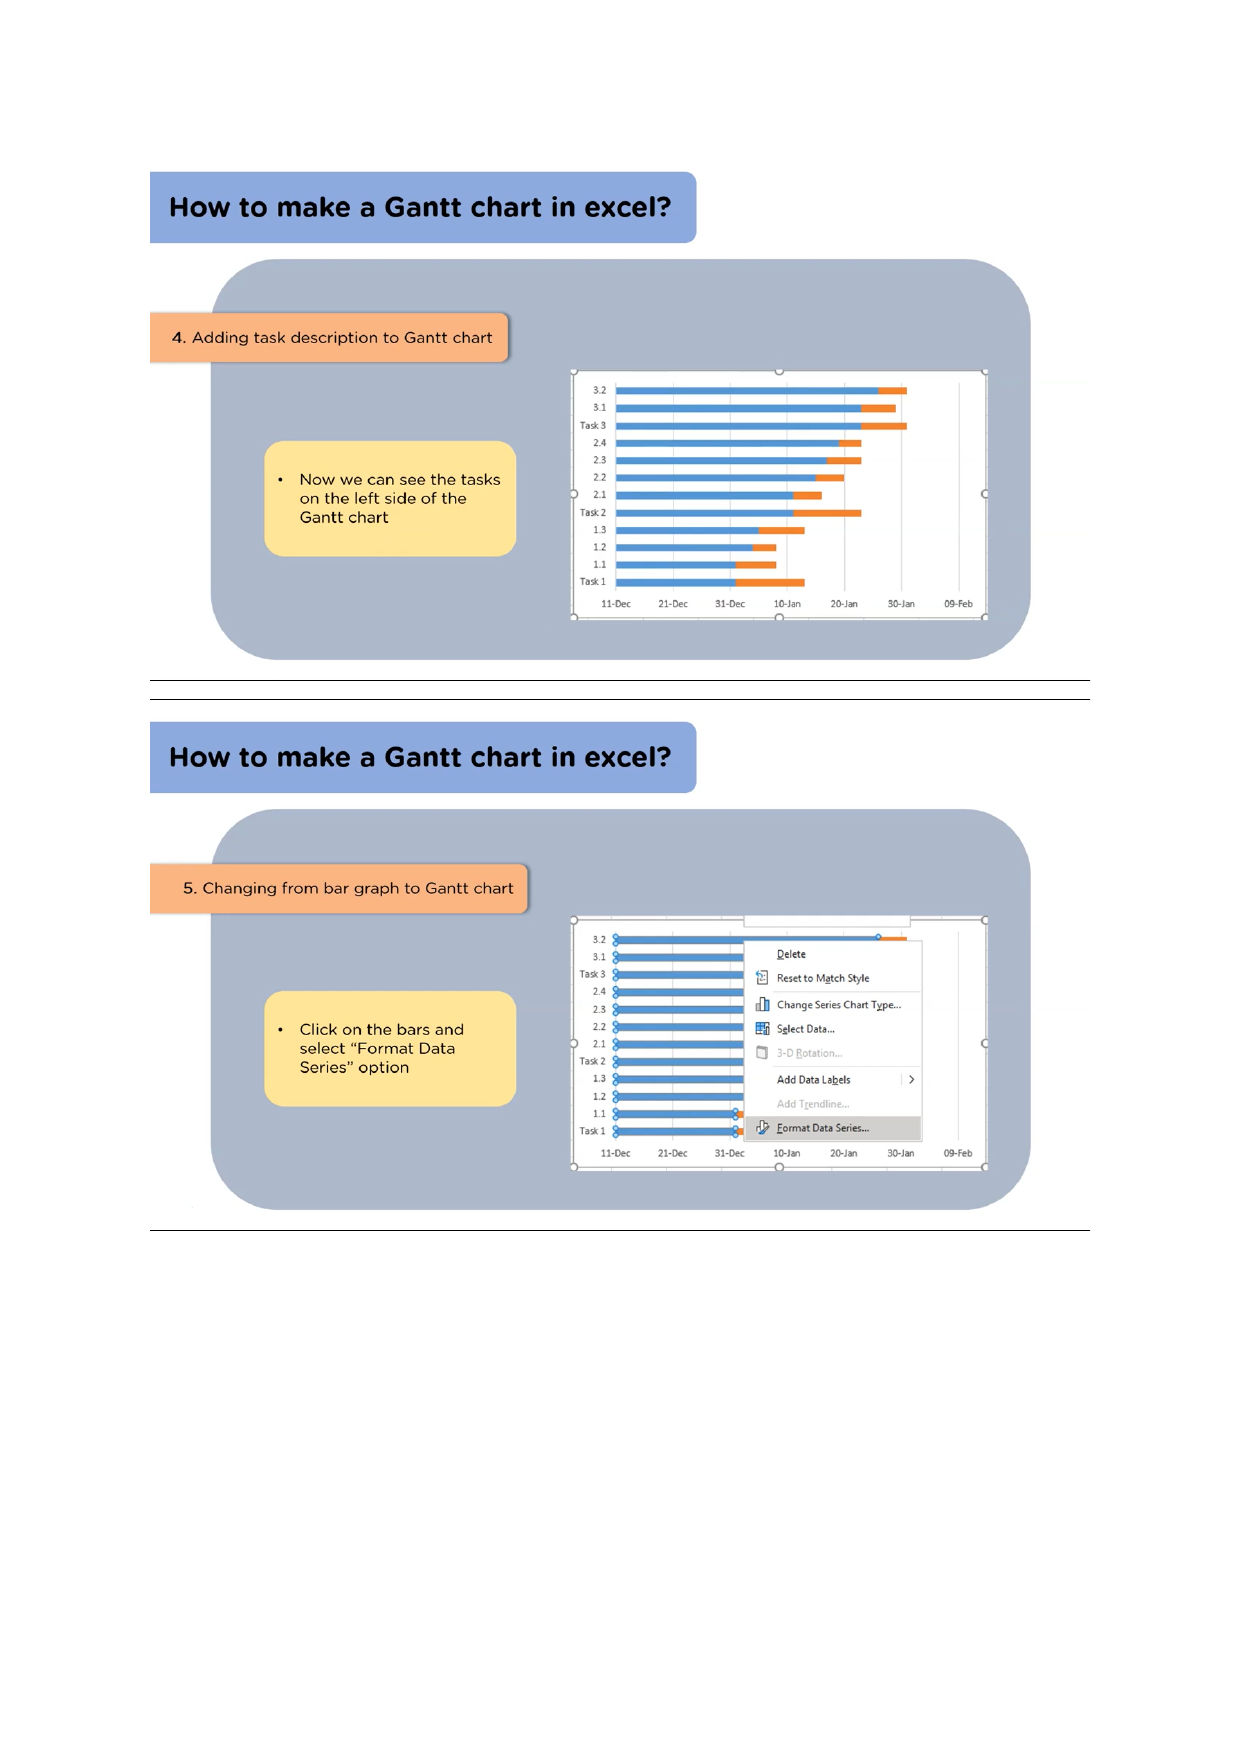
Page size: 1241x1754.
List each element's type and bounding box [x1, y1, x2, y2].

picture [150, 699, 1091, 1231]
picture [150, 150, 1091, 681]
